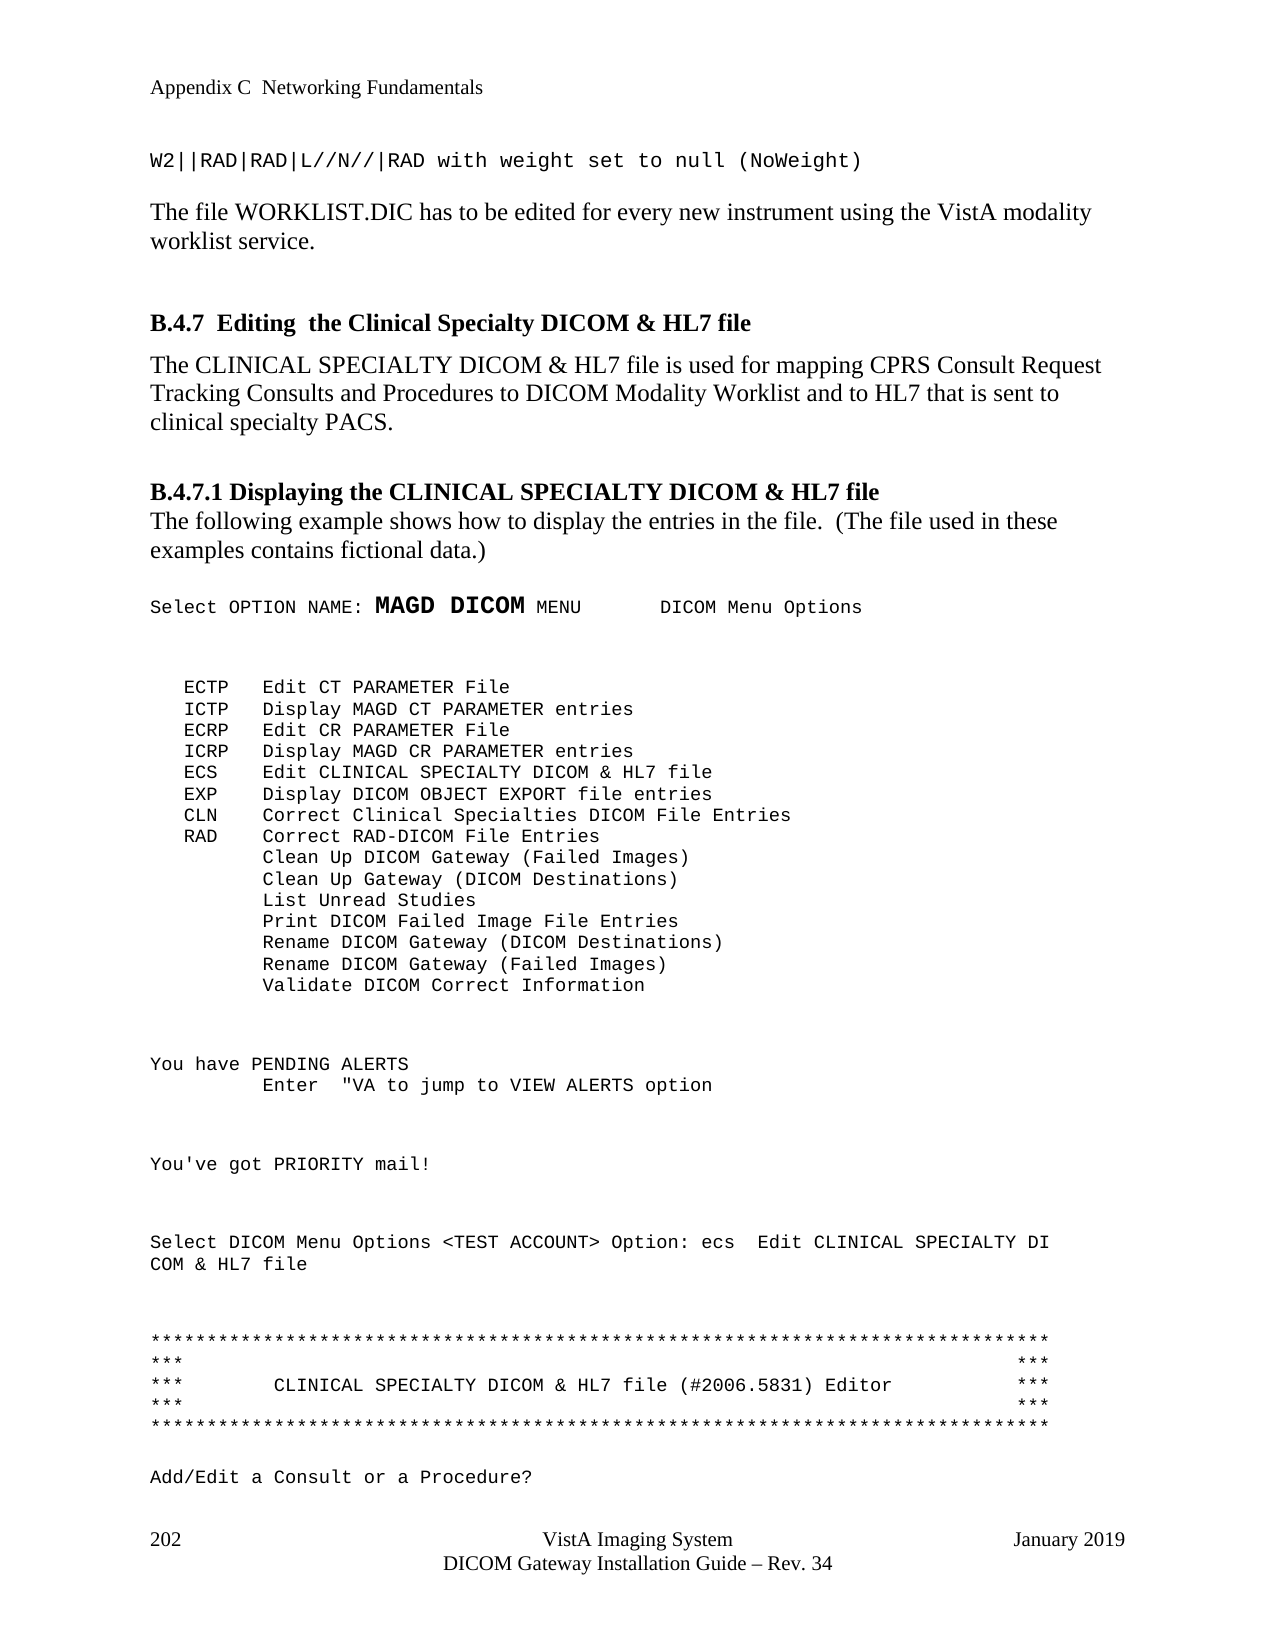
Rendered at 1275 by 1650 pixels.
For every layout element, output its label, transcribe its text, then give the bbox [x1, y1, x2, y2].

text You have PENDING ALERTS [150, 1054, 1125, 1076]
text The CLINICAL SPECIALTY DICOM & HL7 file is used for mapping CPRS Consult Request Tracking Consults and Procedures to DICOM Modality Worklist and to HL7 that is sent to clinical specialty PACS. [150, 350, 1125, 436]
text ******************************************************************************** [150, 1418, 1125, 1439]
text RAD Correct RAD-DICOM File Entries [150, 827, 1125, 848]
text B.4.7.1 Displaying the CLINICAL SPECIALTY DICOM & HL7 file [150, 477, 1125, 506]
text Select OPTION NAME: MAGD DICOM MENU DICOM Menu Options [150, 592, 1125, 621]
text ECTP Edit CT PARAMETER File [150, 678, 1125, 699]
text *** *** [150, 1354, 1125, 1376]
text The file WORKLIST.DIC has to be edited for every new instrument using the VistA modality worklist service. [150, 197, 1125, 255]
text Rename DICOM Gateway (DICOM Destinations) [150, 933, 1125, 954]
text Rename DICOM Gateway (Failed Images) [150, 954, 1125, 976]
text COM & HL7 file [150, 1254, 1125, 1276]
text Clean Up DICOM Gateway (Failed Images) [150, 848, 1125, 869]
text ICRP Display MAGD CR PARAMETER entries [150, 742, 1125, 763]
text List Unread Studies [150, 891, 1125, 912]
text W2||RAD|RAD|L//N//|RAD with weight set to null (NoWeight) [150, 150, 1125, 174]
text Print DICOM Failed Image File Entries [150, 912, 1125, 933]
text *** CLINICAL SPECIALTY DICOM & HL7 file (#2006.5831) Editor *** [150, 1376, 1125, 1397]
text ECS Edit CLINICAL SPECIALTY DICOM & HL7 file [150, 763, 1125, 784]
text CLN Correct Clinical Specialties DICOM File Entries [150, 806, 1125, 827]
text Enter "VA to jump to VIEW ALERTS option [150, 1076, 1125, 1097]
subtitle B.4.7 Editing the Clinical Specialty DICOM & HL7 file [150, 308, 1125, 337]
text You've got PRIORITY mail! [150, 1154, 1125, 1176]
text The following example shows how to display the entries in the file. (The file used in these examples contains fictional data.) [150, 506, 1125, 563]
text ******************************************************************************** [150, 1333, 1125, 1354]
text Select DICOM Menu Options <TEST ACCOUNT> Option: ecs Edit CLINICAL SPECIALTY DI [150, 1233, 1125, 1254]
text Clean Up Gateway (DICOM Destinations) [150, 869, 1125, 891]
text Add/Edit a Consult or a Procedure? [150, 1468, 1125, 1489]
text *** *** [150, 1397, 1125, 1418]
text Validate DICOM Correct Information [150, 976, 1125, 997]
text ICTP Display MAGD CT PARAMETER entries [150, 699, 1125, 721]
text EXP Display DICOM OBJECT EXPORT file entries [150, 784, 1125, 806]
text ECRP Edit CR PARAMETER File [150, 721, 1125, 742]
